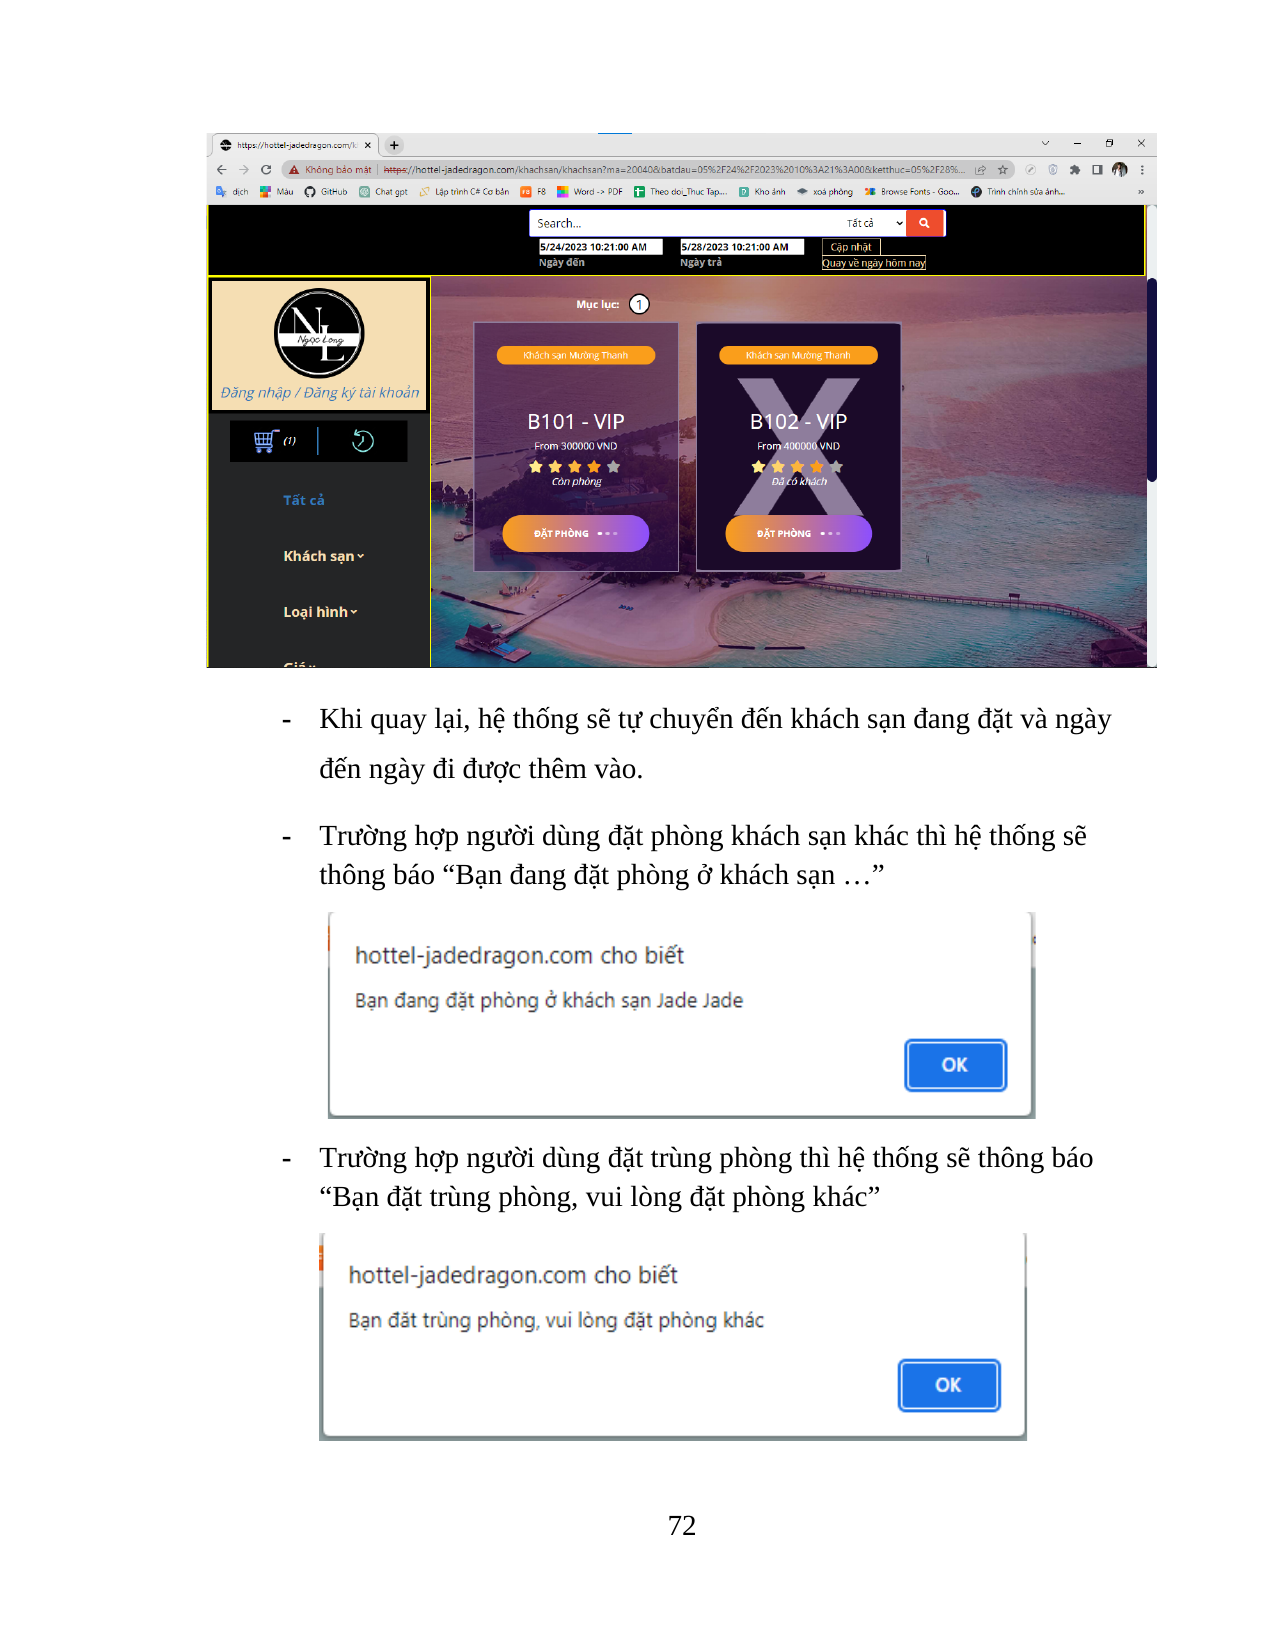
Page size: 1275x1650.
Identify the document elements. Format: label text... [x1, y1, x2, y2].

list Trường hợp người dùng đặt trùng phòng thì hệ thống sẽ thông báo “Bạn đặt trùng phòng, vui lòng đặt phòng khác” [282, 1140, 1157, 1212]
picture [327, 912, 1036, 1119]
picture [206, 133, 1157, 668]
list Khi quay lại, hệ thống sẽ tự chuyển đến khách sạn đang đặt và ngày đến ngày đi được thêm vào. [282, 701, 1157, 785]
picture [319, 1233, 1028, 1441]
list Trường hợp người dùng đặt phòng khách sạn khác thì hệ thống sẽ thông báo “Bạn đang đặt phòng ở khách sạn …” [282, 818, 1157, 891]
